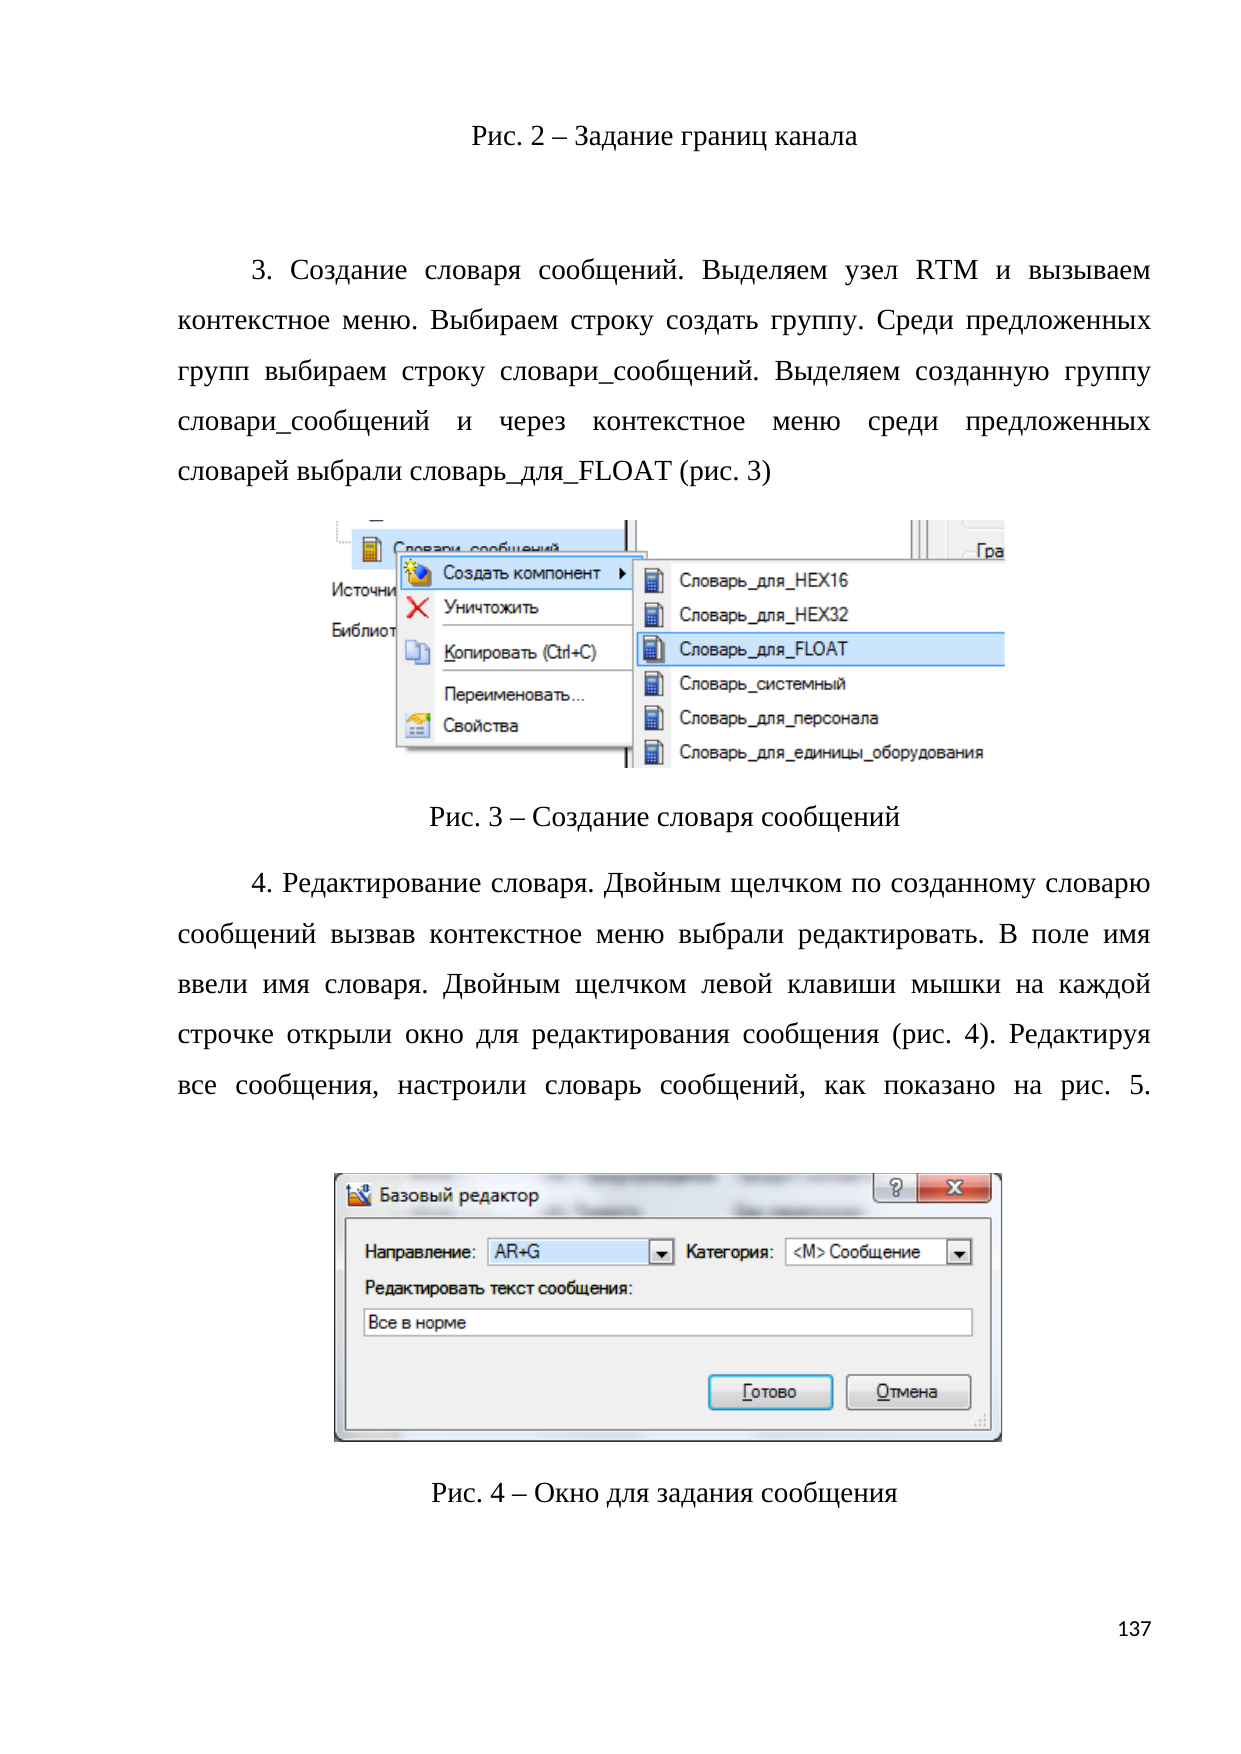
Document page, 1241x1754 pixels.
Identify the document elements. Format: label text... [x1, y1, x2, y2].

picture [324, 520, 1005, 768]
text 3. Создание словаря сообщений. Выделяем узел RTM и вызываем контекстное меню. Выбираем строку создать группу. Среди предложенных групп выбираем строку словари_сообщений. Выделяем созданную группу словари_сообщений и через контекстное меню среди предложенных словарей выбрали словарь_для_FLOAT (рис. 3) [177, 252, 1152, 487]
text 4. Редактирование словаря. Двойным щелчком по созданному словарю сообщений вызвав контекстное меню выбрали редактировать. В поле имя ввели имя словаря. Двойным щелчком левой клавиши мышки на каждой строчке открыли окно для редактирования сообщения (рис. 4). Редактируя все сообщения, настроили словарь сообщений, как показано на рис. 5. [177, 866, 1152, 1142]
text Рис. 4 – Окно для задания сообщения [177, 1475, 1152, 1509]
text Рис. 2 – Задание границ канала [177, 118, 1152, 152]
picture [334, 1173, 1003, 1442]
text Рис. 3 – Создание словаря сообщений [177, 799, 1152, 832]
